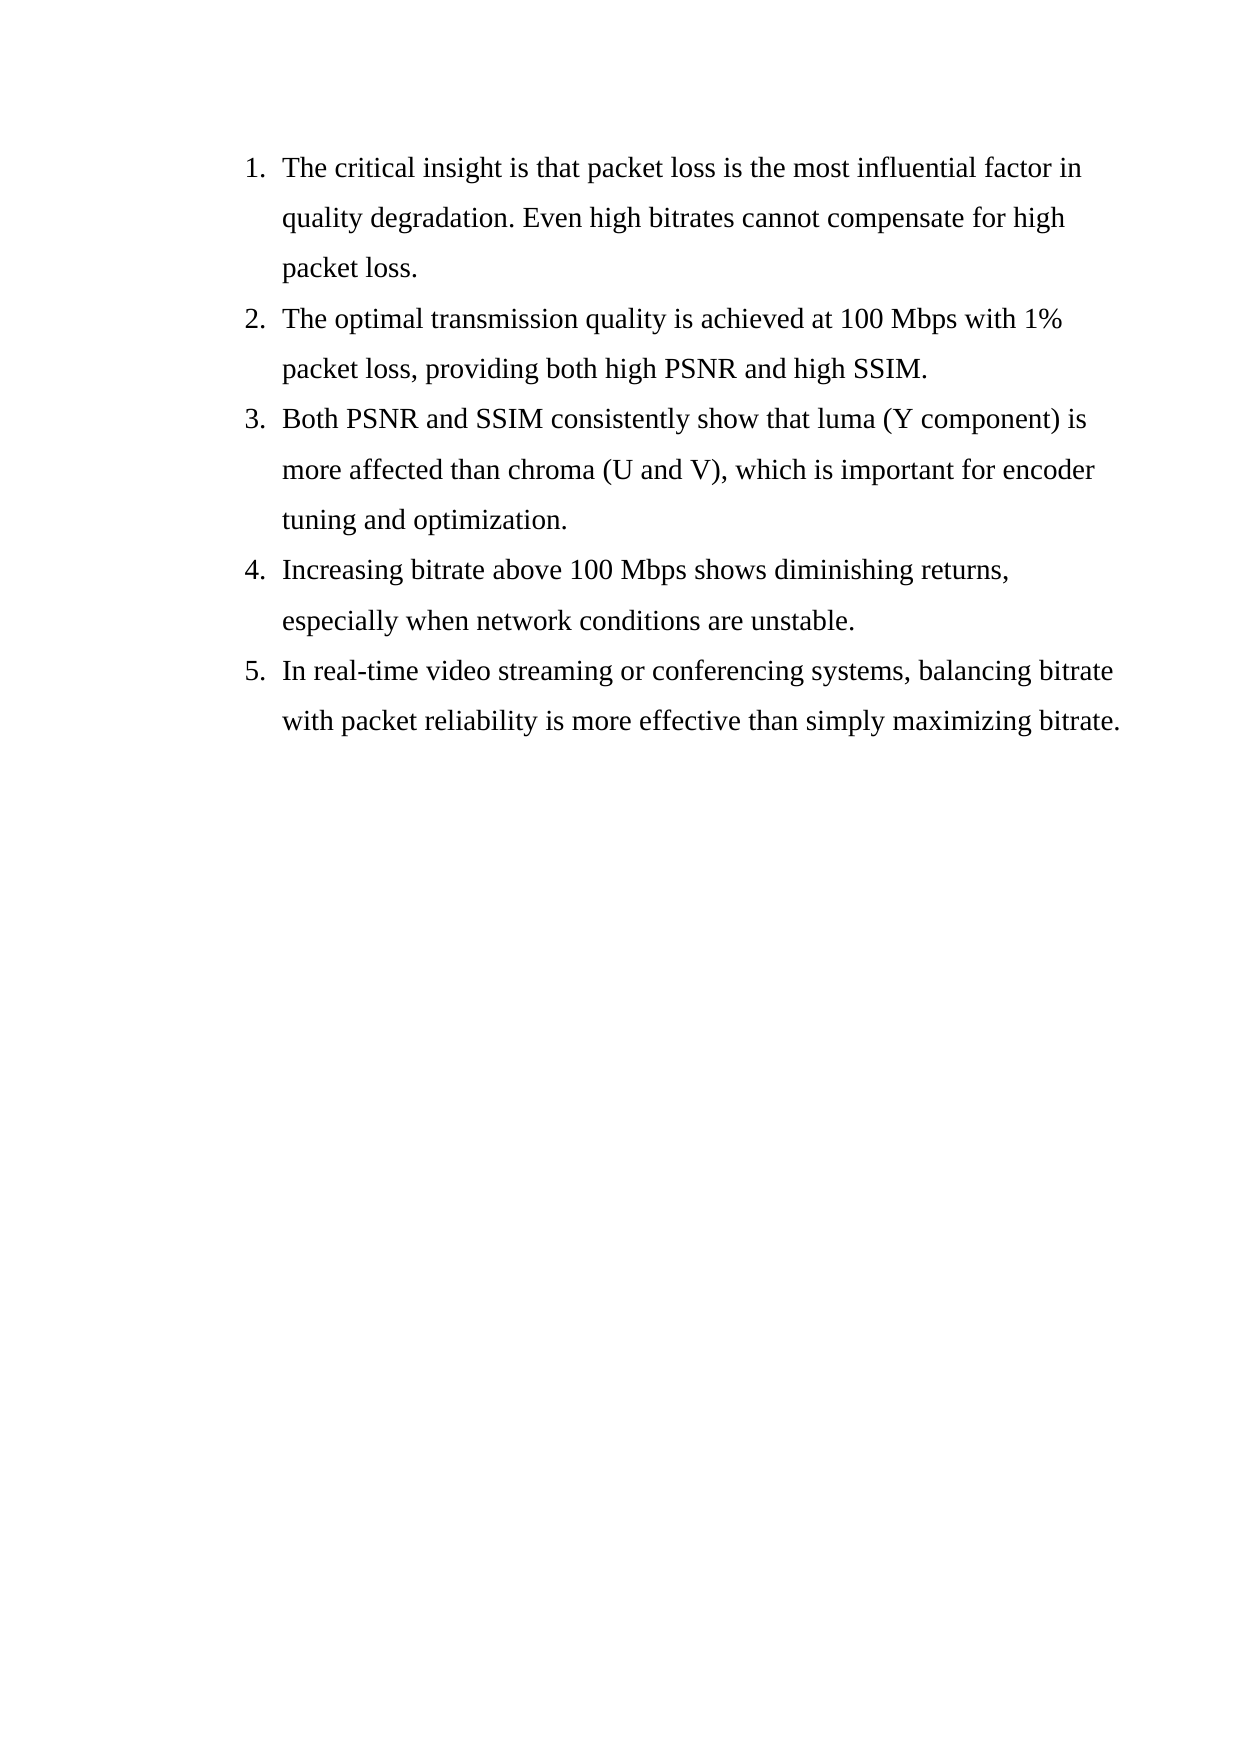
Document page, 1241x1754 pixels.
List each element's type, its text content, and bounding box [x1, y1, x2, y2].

list The optimal transmission quality is achieved at 100 Mbps with 1% packet loss, providing both high PSNR and high SSIM. [244, 301, 1122, 385]
list In real-time video streaming or conferencing systems, balancing bitrate with packet reliability is more effective than simply maximizing bitrate. [244, 653, 1122, 737]
list Both PSNR and SSIM consistently show that luma (Y component) is more affected than chroma (U and V), which is important for encoder tuning and optimization. [244, 402, 1122, 536]
list Increasing bitrate above 100 Mbps shows diminishing returns, especially when network conditions are unstable. [244, 552, 1122, 636]
list The critical insight is that packet loss is the most influential factor in quality degradation. Even high bitrates cannot compensate for high packet loss. [244, 150, 1122, 284]
